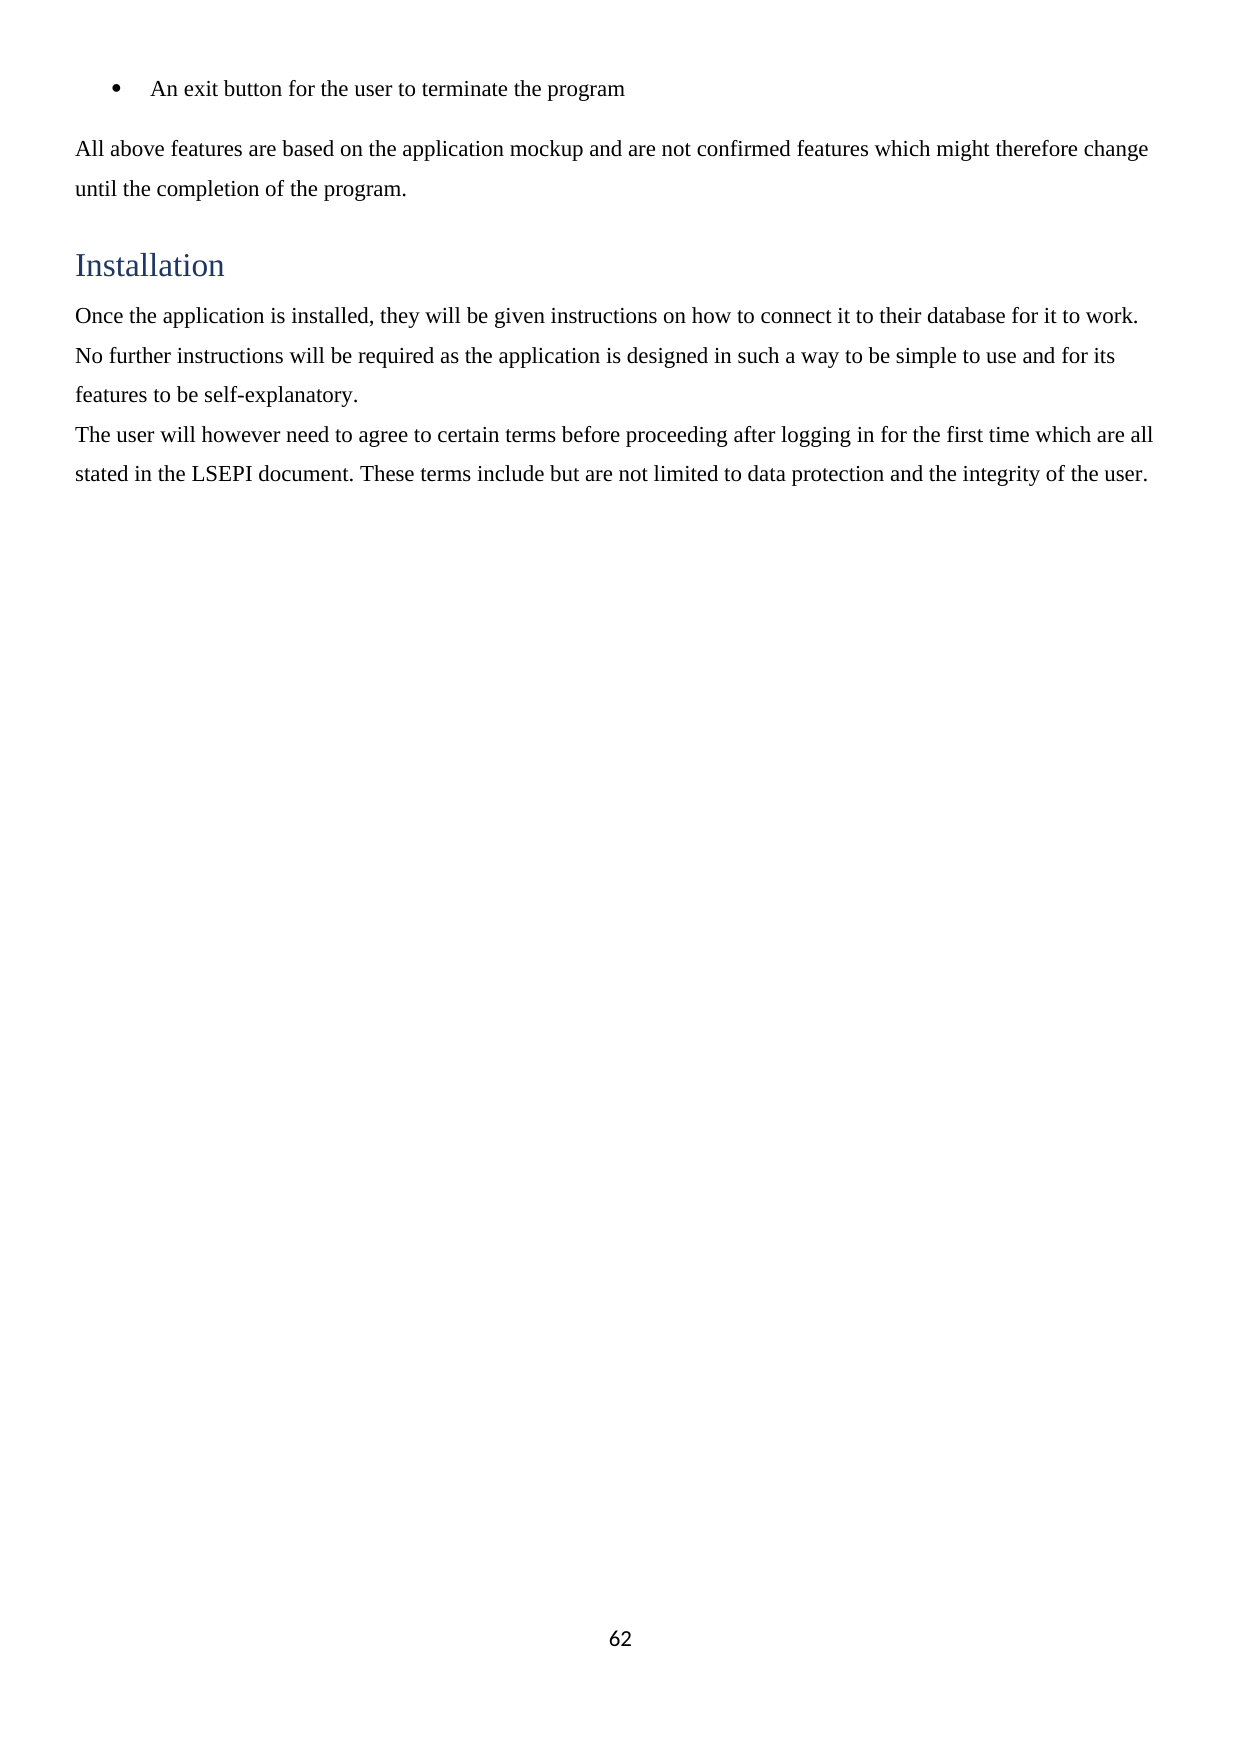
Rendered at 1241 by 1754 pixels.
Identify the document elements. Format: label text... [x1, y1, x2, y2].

list An exit button for the user to terminate the program [112, 75, 1165, 101]
subtitle Installation [75, 245, 1165, 283]
text The user will however need to agree to certain terms before proceeding after logging in for the first time which are all stated in the LSEPI document. These terms include but are not limited to data protection and the integrity of the user. [75, 421, 1165, 487]
text All above features are based on the application mockup and are not confirmed features which might therefore change until the completion of the program. [75, 135, 1165, 201]
text Once the application is installed, they will be given instructions on how to connect it to their database for it to work. No further instructions will be required as the application is designed in such a way to be simple to use and for its features to be self-explanatory. [75, 302, 1165, 408]
